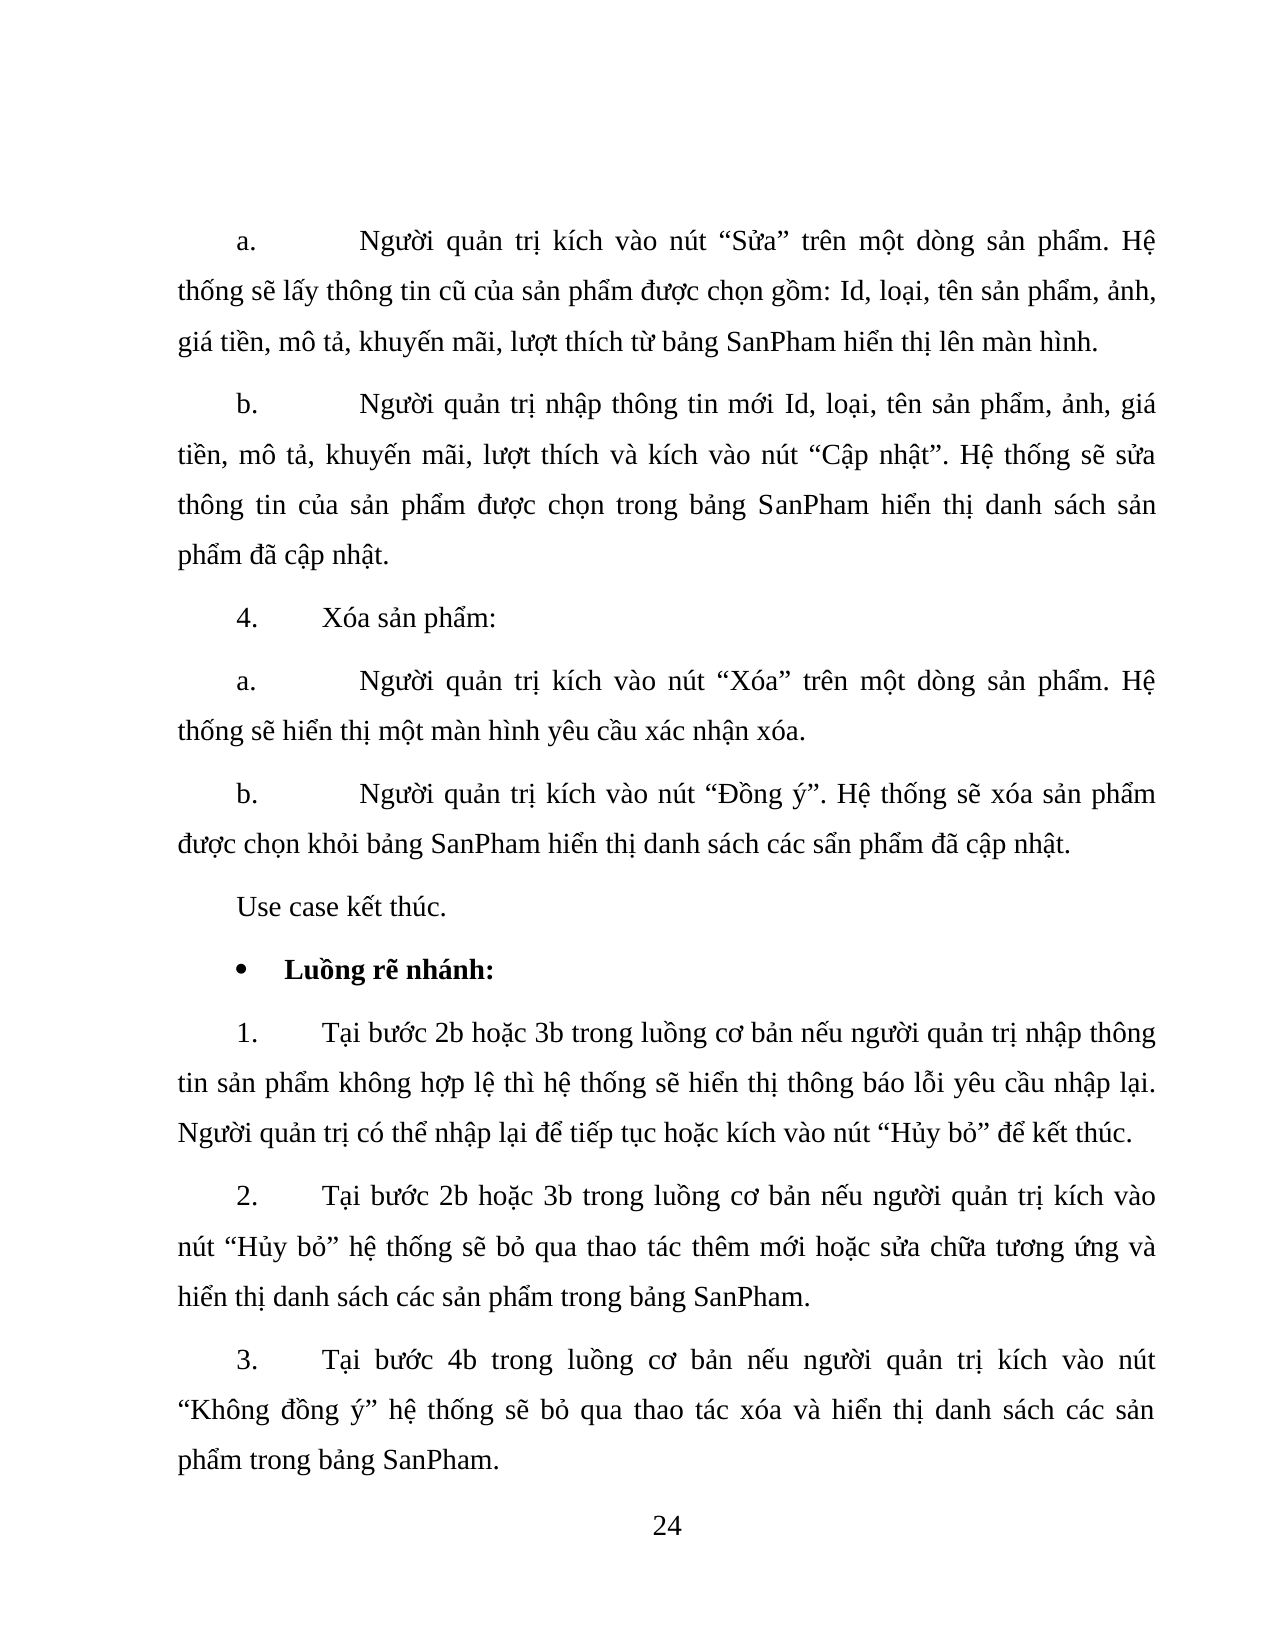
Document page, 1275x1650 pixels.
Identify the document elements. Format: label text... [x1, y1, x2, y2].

list Người quản trị kích vào nút “Xóa” trên một dòng sản phẩm. Hệ thống sẽ hiển thị một màn hình yêu cầu xác nhận xóa. [177, 663, 1157, 747]
text Use case kết thúc. [177, 889, 1157, 923]
list Người quản trị nhập thông tin mới Id, loại, tên sản phẩm, ảnh, giá tiền, mô tả, khuyến mãi, lượt thích và kích vào nút “Cập nhật”. Hệ thống sẽ sửa thông tin của sản phẩm được chọn trong bảng SanPham hiển thị danh sách sản phẩm đã cập nhật. [177, 386, 1157, 571]
list Người quản trị kích vào nút “Đồng ý”. Hệ thống sẽ xóa sản phẩm được chọn khỏi bảng SanPham hiển thị danh sách các sẩn phẩm đã cập nhật. [177, 776, 1157, 860]
list Tại bước 4b trong luồng cơ bản nếu người quản trị kích vào nút “Không đồng ý” hệ thống sẽ bỏ qua thao tác xóa và hiển thị danh sách các sản phẩm trong bảng SanPham. [177, 1342, 1157, 1476]
list Xóa sản phẩm: [177, 600, 1157, 634]
list Người quản trị kích vào nút “Sửa” trên một dòng sản phẩm. Hệ thống sẽ lấy thông tin cũ của sản phẩm được chọn gồm: Id, loại, tên sản phẩm, ảnh, giá tiền, mô tả, khuyến mãi, lượt thích từ bảng SanPham hiển thị lên màn hình. [177, 223, 1157, 357]
list Tại bước 2b hoặc 3b trong luồng cơ bản nếu người quản trị kích vào nút “Hủy bỏ” hệ thống sẽ bỏ qua thao tác thêm mới hoặc sửa chữa tương ứng và hiển thị danh sách các sản phẩm trong bảng SanPham. [177, 1178, 1157, 1313]
subtitle Luồng rẽ nhánh: [177, 952, 1157, 986]
list Tại bước 2b hoặc 3b trong luồng cơ bản nếu người quản trị nhập thông tin sản phẩm không hợp lệ thì hệ thống sẽ hiển thị thông báo lỗi yêu cầu nhập lại. Người quản trị có thể nhập lại để tiếp tục hoặc kích vào nút “Hủy bỏ” để kết thúc. [177, 1015, 1157, 1149]
